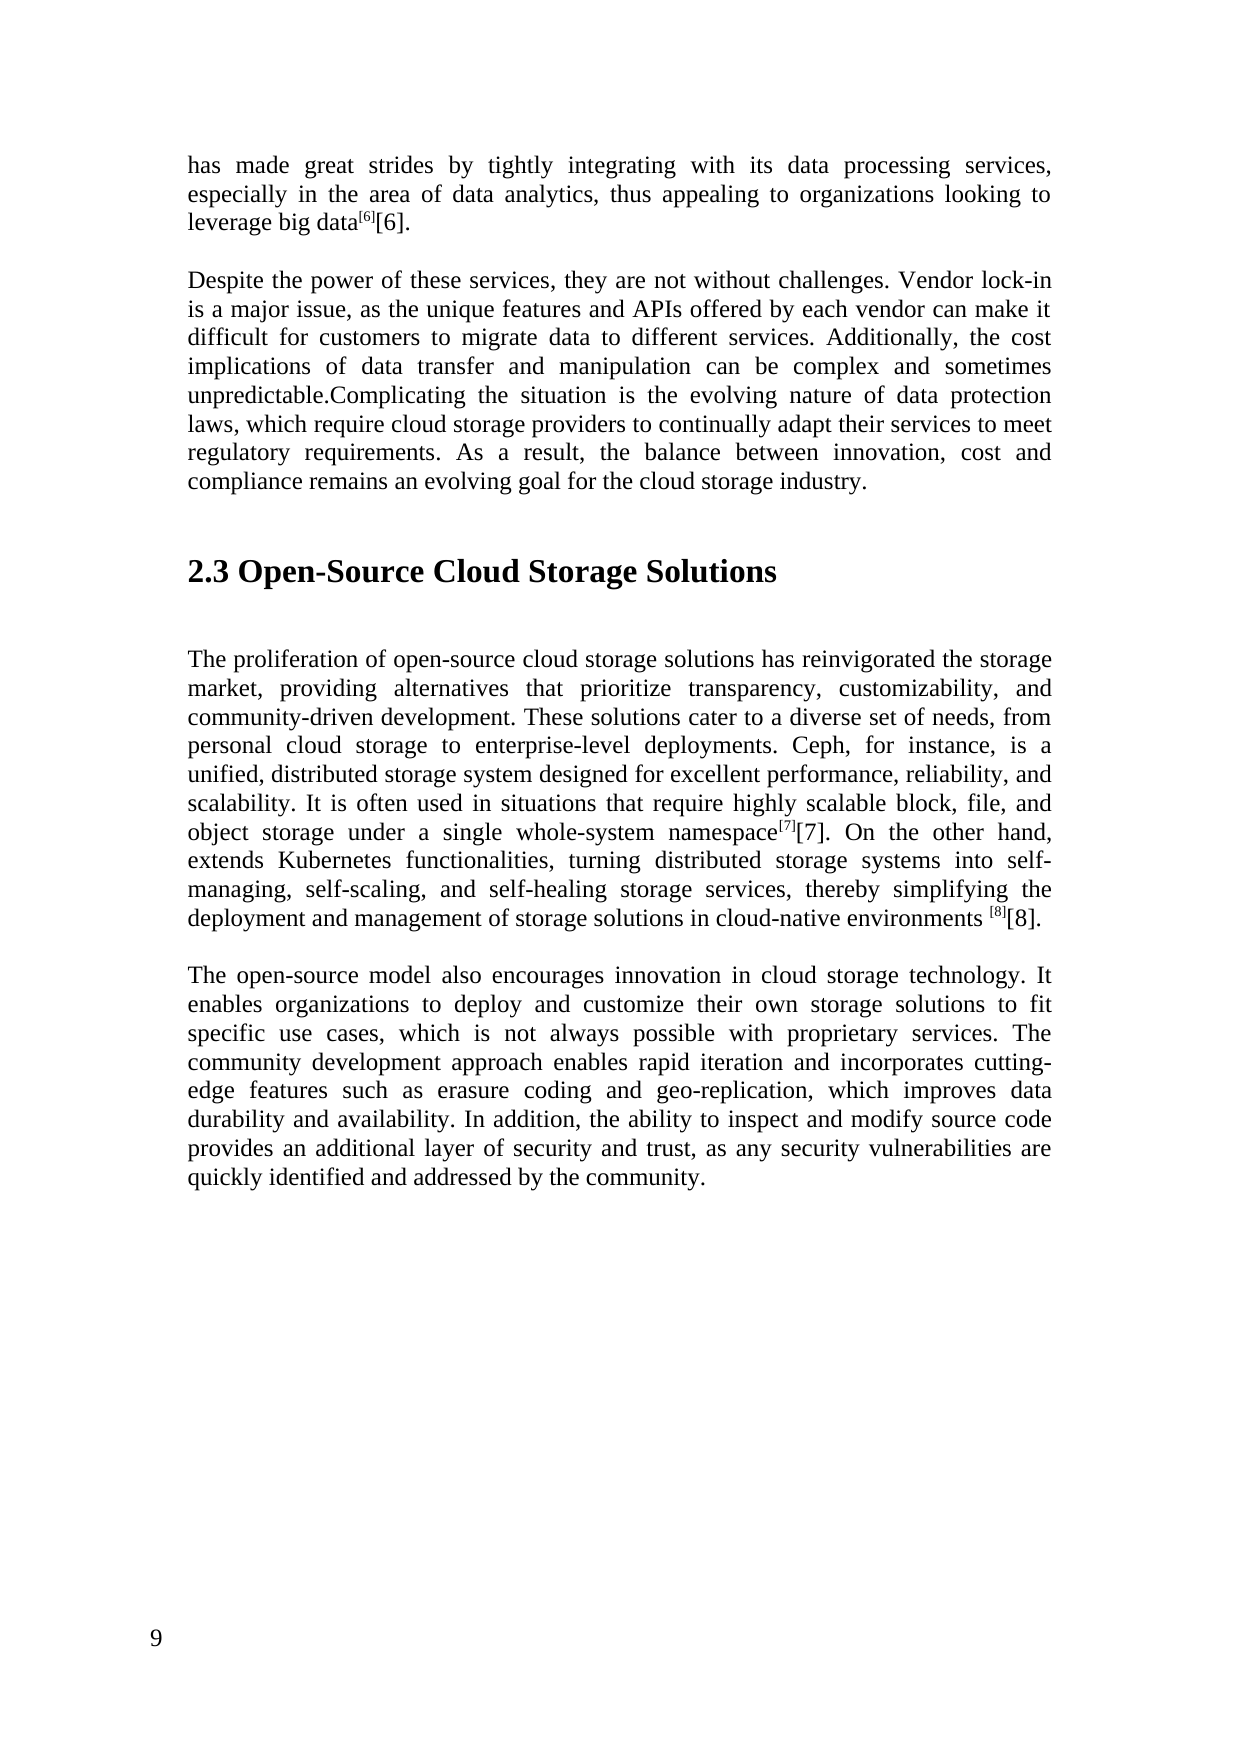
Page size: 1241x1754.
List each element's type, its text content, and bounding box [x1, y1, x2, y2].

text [187, 150, 1053, 236]
text Despite the power of these services, they are not without challenges. Vendor lock-in is a major issue, as the unique features and APIs offered by each vendor can make it difficult for customers to migrate data to different services. Additionally, the cost implications of data transfer and manipulation can be complex and sometimes unpredictable.Complicating the situation is the evolving nature of data protection laws, which require cloud storage providers to continually adapt their services to meet regulatory requirements. As a result, the balance between innovation, cost and compliance remains an evolving goal for the cloud storage industry. [187, 265, 1053, 495]
text The proliferation of open-source cloud storage solutions has reinvigorated the storage market, providing alternatives that prioritize transparency, customizability, and community-driven development. These solutions cater to a diverse set of needs, from personal cloud storage to enterprise-level deployments. Ceph, for instance, is a unified, distributed storage system designed for excellent performance, reliability, and scalability. It is often used in situations that require highly scalable block, file, and object storage under a single whole-system namespace[7]. On the other hand, extends Kubernetes functionalities, turning distributed storage systems into self-managing, self-scaling, and self-healing storage services, thereby simplifying the deployment and management of storage solutions in cloud-native environments [8]. [187, 644, 1053, 932]
subtitle 2.3 Open-Source Cloud Storage Solutions [187, 551, 1053, 589]
text The open-source model also encourages innovation in cloud storage technology. It enables organizations to deploy and customize their own storage solutions to fit specific use cases, which is not always possible with proprietary services. The community development approach enables rapid iteration and incorporates cutting-edge features such as erasure coding and geo-replication, which improves data durability and availability. In addition, the ability to inspect and modify source code provides an additional layer of security and trust, as any security vulnerabilities are quickly identified and addressed by the community. [187, 960, 1053, 1190]
